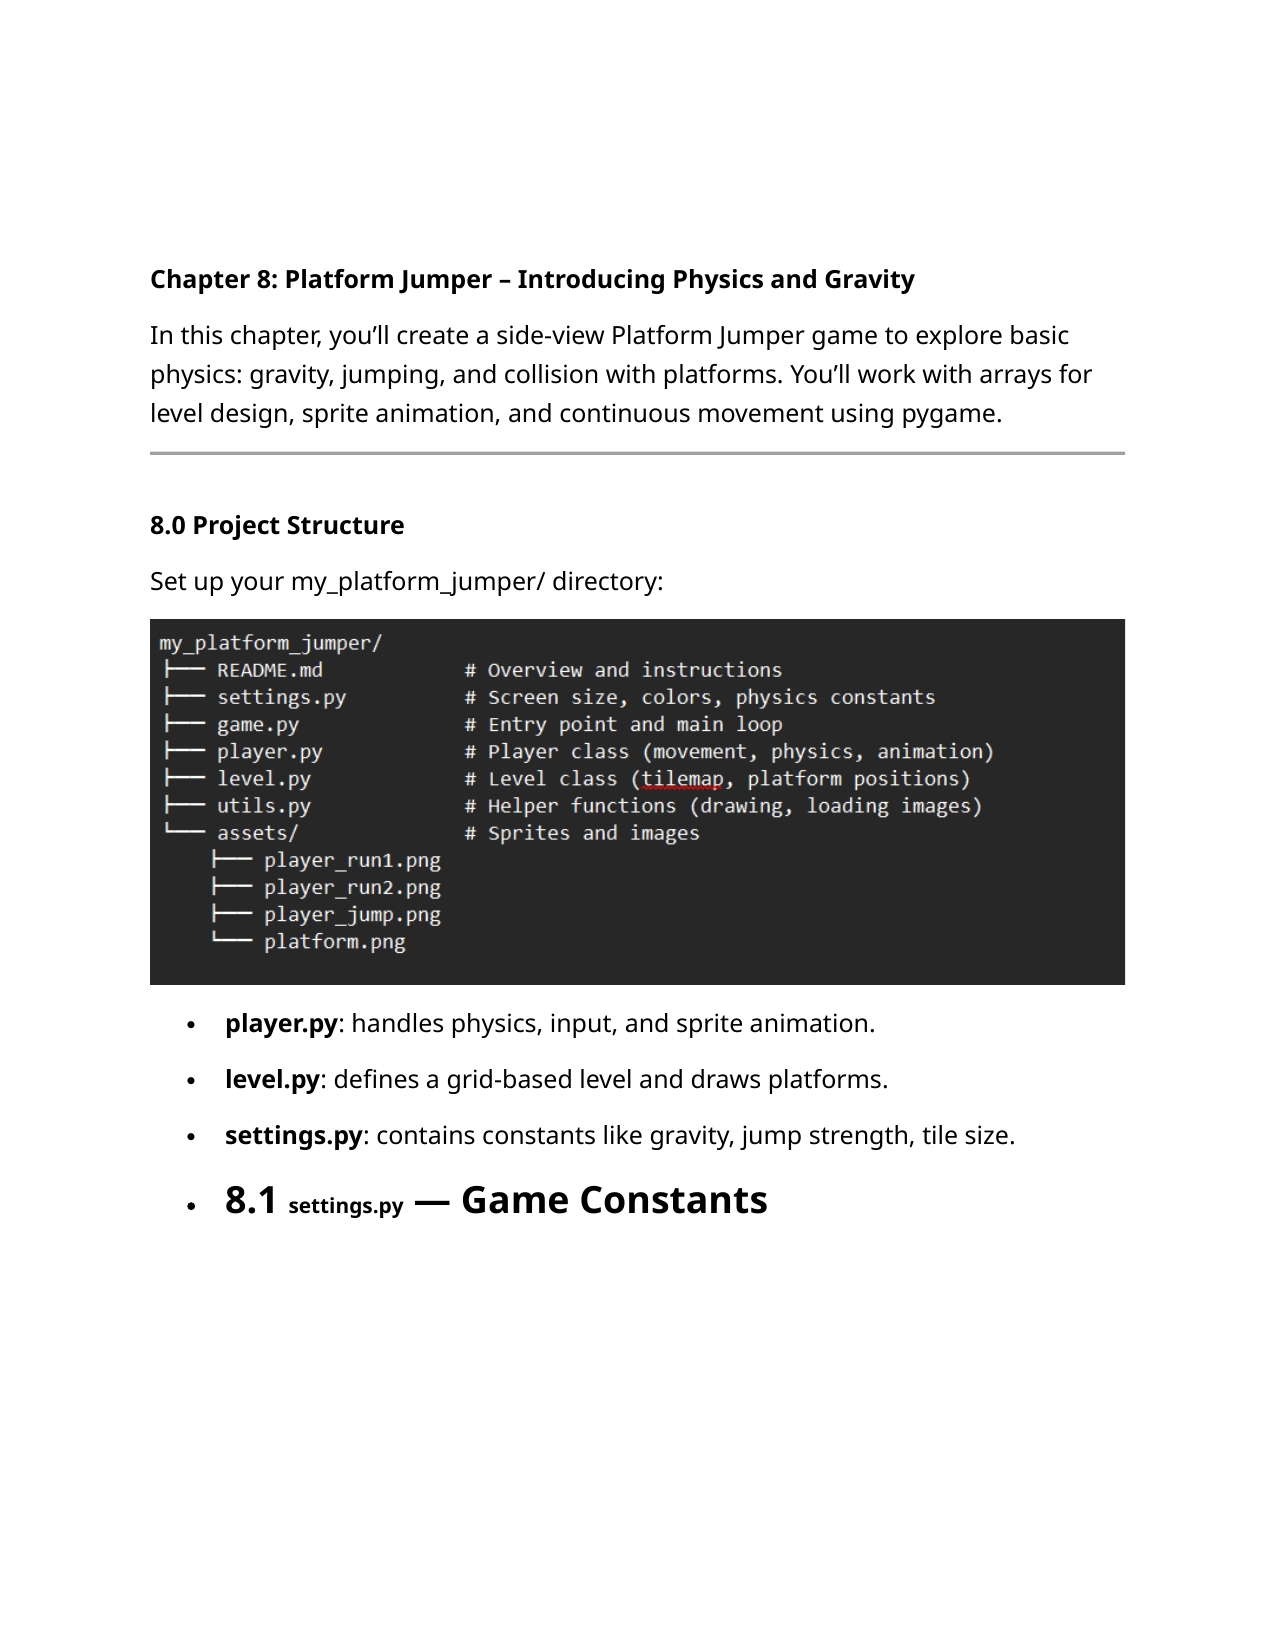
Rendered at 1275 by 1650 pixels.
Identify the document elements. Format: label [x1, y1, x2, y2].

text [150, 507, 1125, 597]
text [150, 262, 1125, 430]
picture [150, 619, 1125, 985]
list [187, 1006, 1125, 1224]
